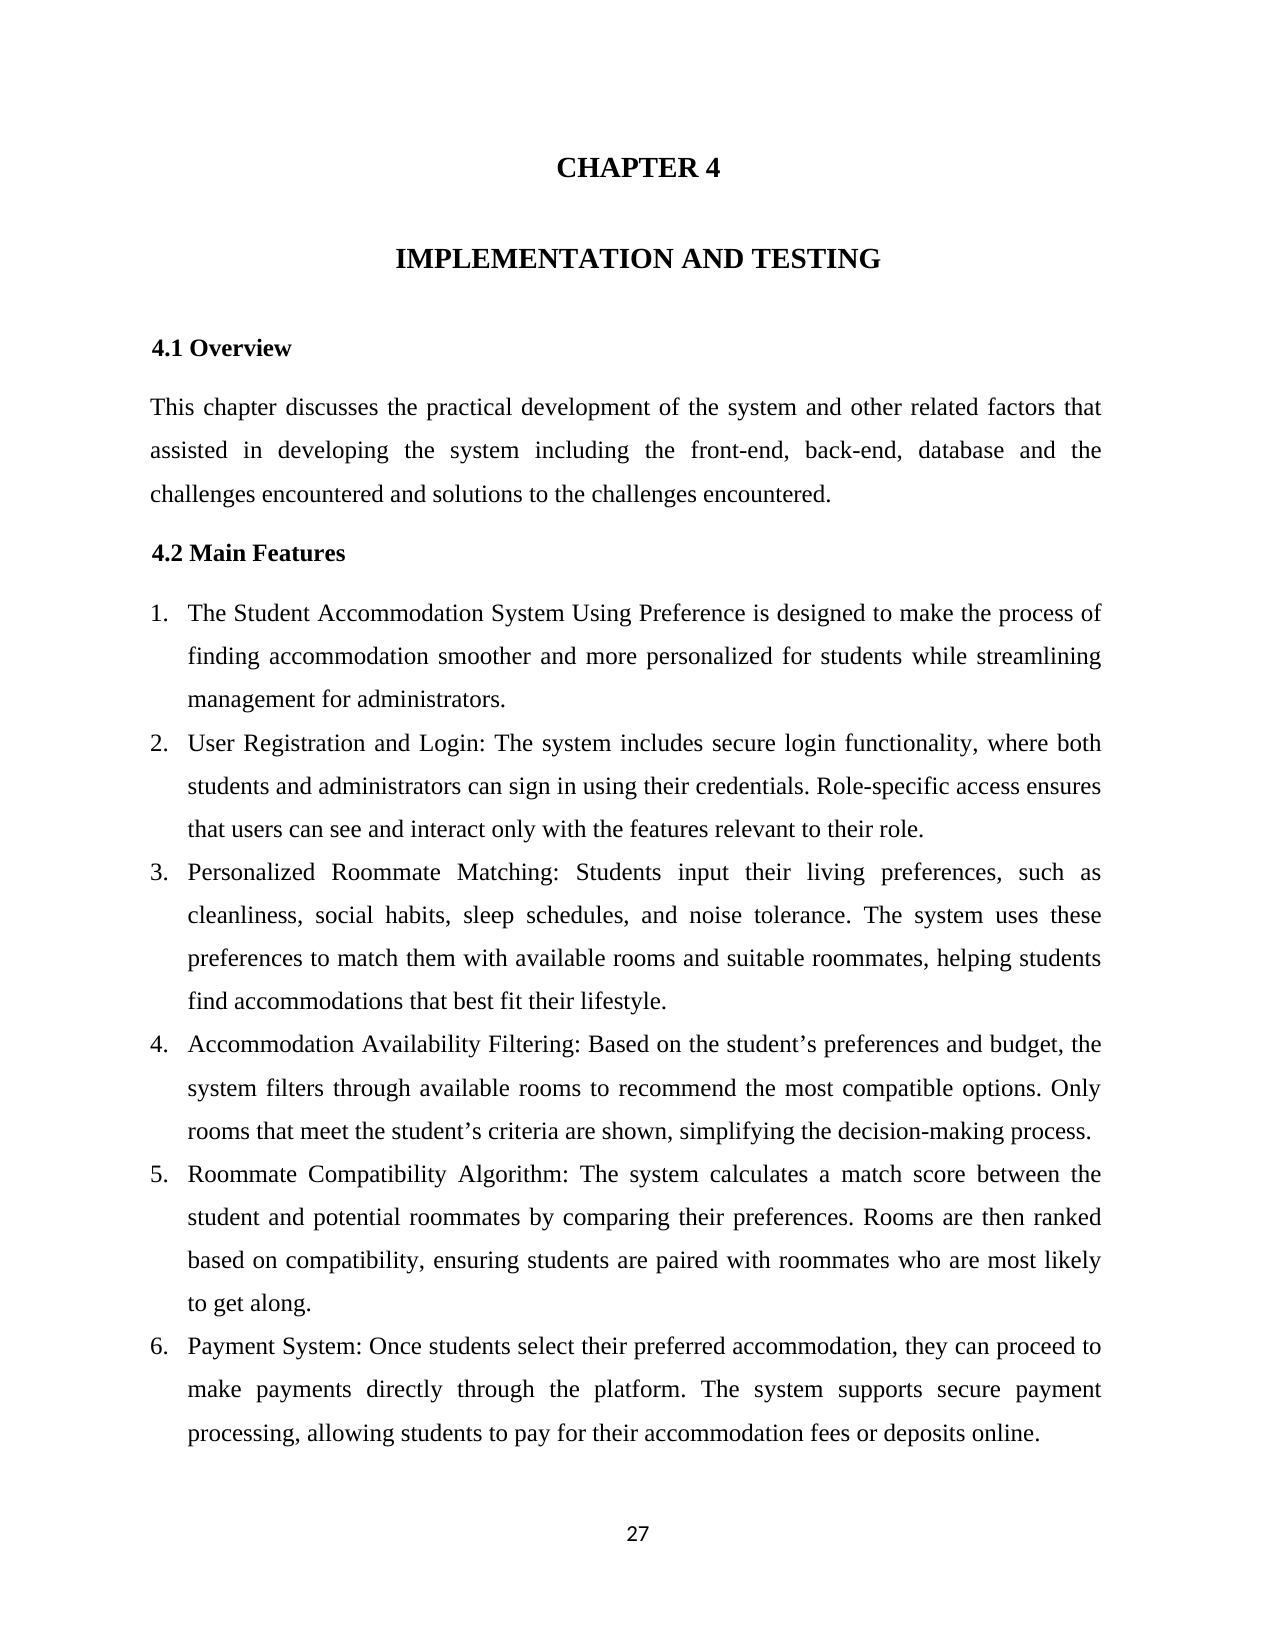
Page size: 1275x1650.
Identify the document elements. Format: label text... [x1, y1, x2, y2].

list User Registration and Login: The system includes secure login functionality, where both students and administrators can sign in using their credentials. Role-specific access ensures that users can see and interact only with the features relevant to their role. [150, 728, 1102, 843]
subtitle 4.1 Overview [152, 333, 1125, 361]
subtitle CHAPTER 4 [152, 150, 1125, 183]
list Personalized Roommate Matching: Students input their living preferences, such as cleanliness, social habits, sleep schedules, and noise tolerance. The system uses these preferences to match them with available rooms and suitable roommates, helping students find accommodations that best fit their lifestyle. [150, 857, 1102, 1015]
text This chapter discusses the practical development of the system and other related factors that assisted in developing the system including the front-end, back-end, database and the challenges encountered and solutions to the challenges encountered. [150, 392, 1102, 507]
list Payment System: Once students select their preferred accommodation, they can proceed to make payments directly through the platform. The system supports secure payment processing, allowing students to pay for their accommodation fees or deposits online. [150, 1331, 1102, 1446]
subtitle 4.2 Main Features [152, 538, 1125, 567]
list The Student Accommodation System Using Preference is designed to make the process of finding accommodation smoother and more personalized for students while streamlining management for administrators. [150, 598, 1102, 713]
list Roommate Compatibility Algorithm: The system calculates a match score between the student and potential roommates by comparing their preferences. Rooms are then ranked based on compatibility, ensuring students are paired with roommates who are most likely to get along. [150, 1159, 1102, 1317]
subtitle IMPLEMENTATION AND TESTING [152, 241, 1125, 275]
list Accommodation Availability Filtering: Based on the student’s preferences and budget, the system filters through available rooms to recommend the most compatible options. Only rooms that meet the student’s criteria are shown, simplifying the decision-making process. [150, 1029, 1102, 1144]
